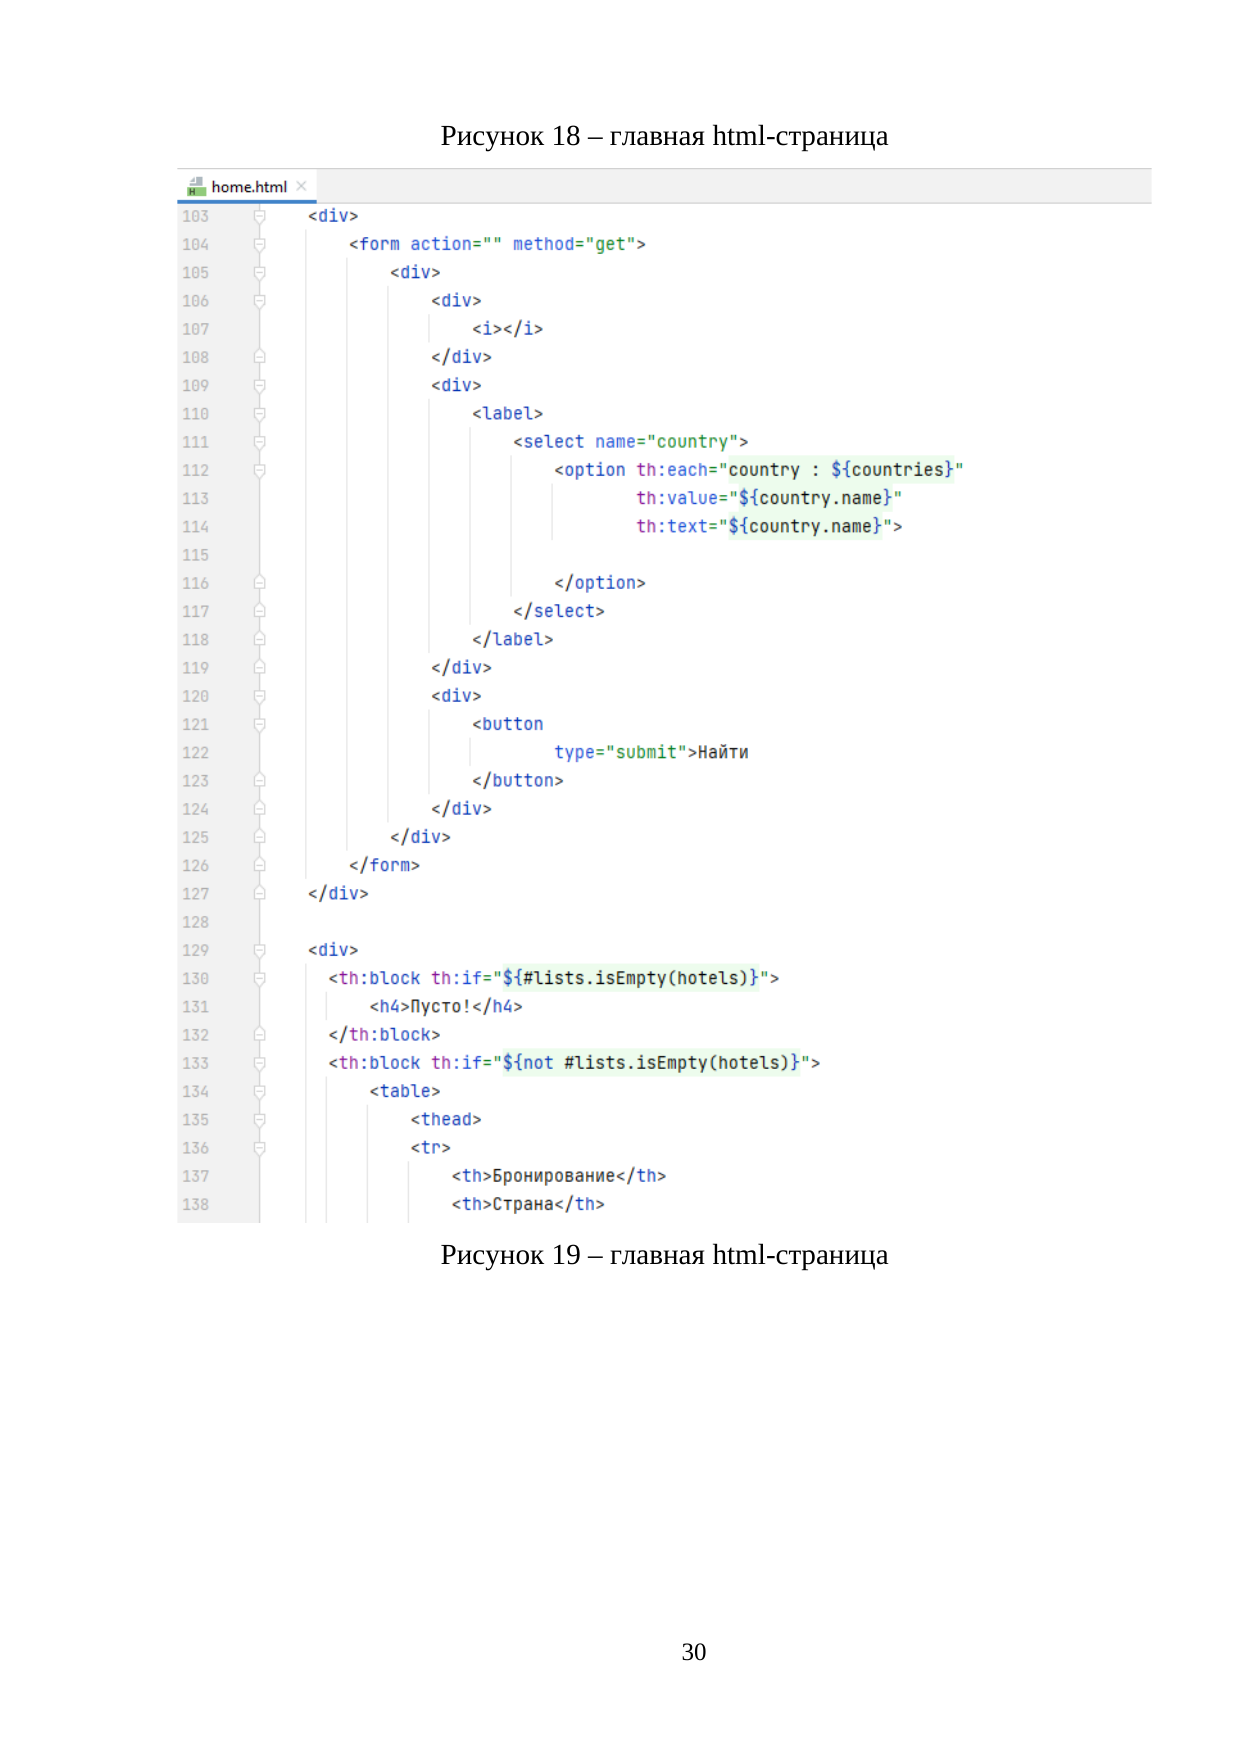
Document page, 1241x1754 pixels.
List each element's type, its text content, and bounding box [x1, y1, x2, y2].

text Рисунок 18 – главная html-страница [177, 118, 1152, 152]
text Рисунок 19 – главная html-страница [177, 1237, 1152, 1271]
picture [177, 168, 1152, 1223]
